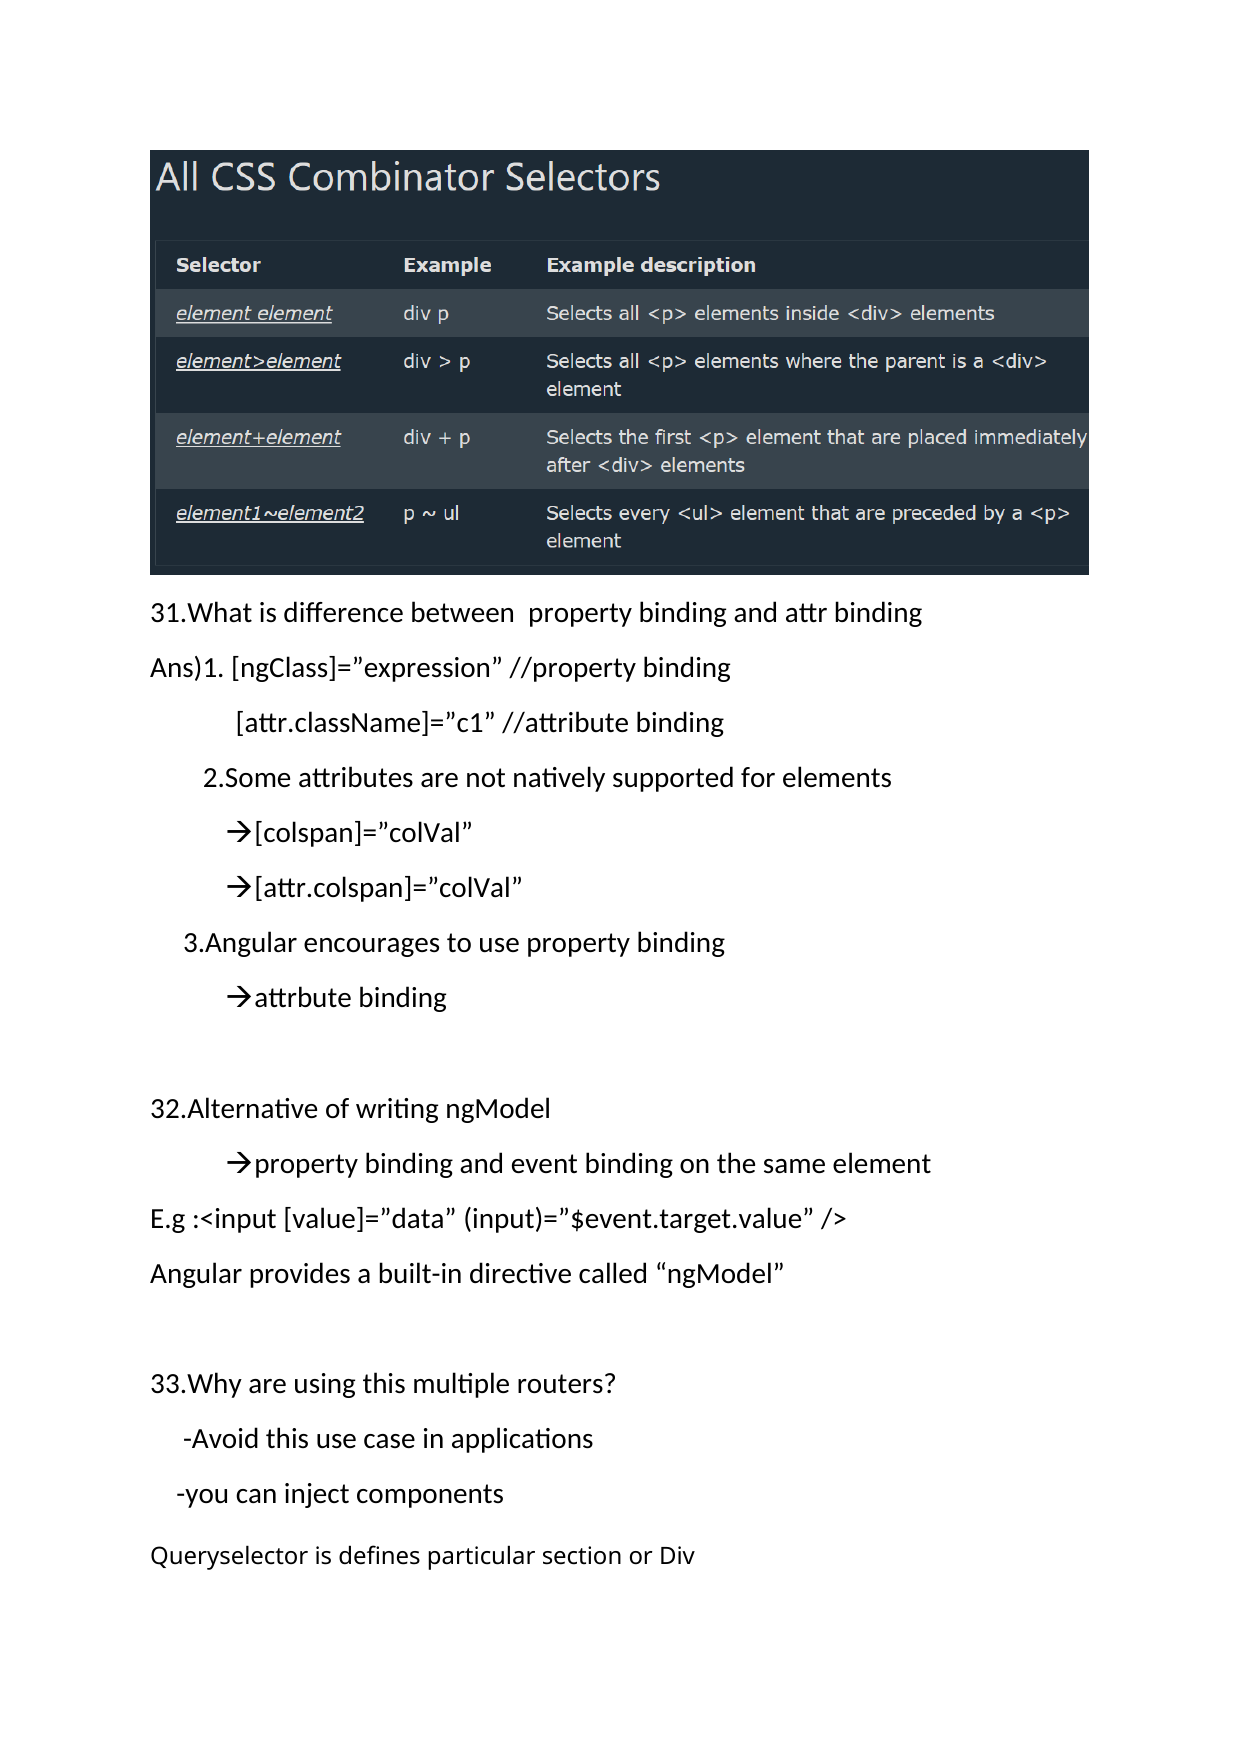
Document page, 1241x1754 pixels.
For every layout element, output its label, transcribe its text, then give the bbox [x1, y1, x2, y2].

picture [150, 150, 1089, 575]
text E.g :<input [value]=”data” (input)=”$event.target.value” /> [150, 1200, 1090, 1236]
text 32.Alternative of writing ngModel [150, 1090, 1090, 1125]
text Ans)1. [ngClass]=”expression” //property binding [150, 649, 1090, 684]
text [attr.colspan]=”colVal” [150, 869, 1090, 905]
text 31.What is difference between property binding and attr binding [150, 594, 1090, 629]
text property binding and event binding on the same element [150, 1145, 1090, 1180]
text [attr.className]=”c1” //attribute binding [150, 704, 1090, 739]
text Angular provides a built-in directive called “ngModel” [150, 1255, 1090, 1291]
text 3.Angular encourages to use property binding [150, 924, 1090, 960]
text attrbute binding [150, 979, 1090, 1015]
text -Avoid this use case in applications [150, 1420, 1090, 1456]
text Queryselector is defines particular section or Div [150, 1539, 1090, 1571]
text [colspan]=”colVal” [150, 814, 1090, 850]
text 33.Why are using this multiple routers? [150, 1365, 1090, 1401]
text -you can inject components [150, 1475, 1090, 1511]
text 2.Some attributes are not natively supported for elements [150, 759, 1090, 795]
